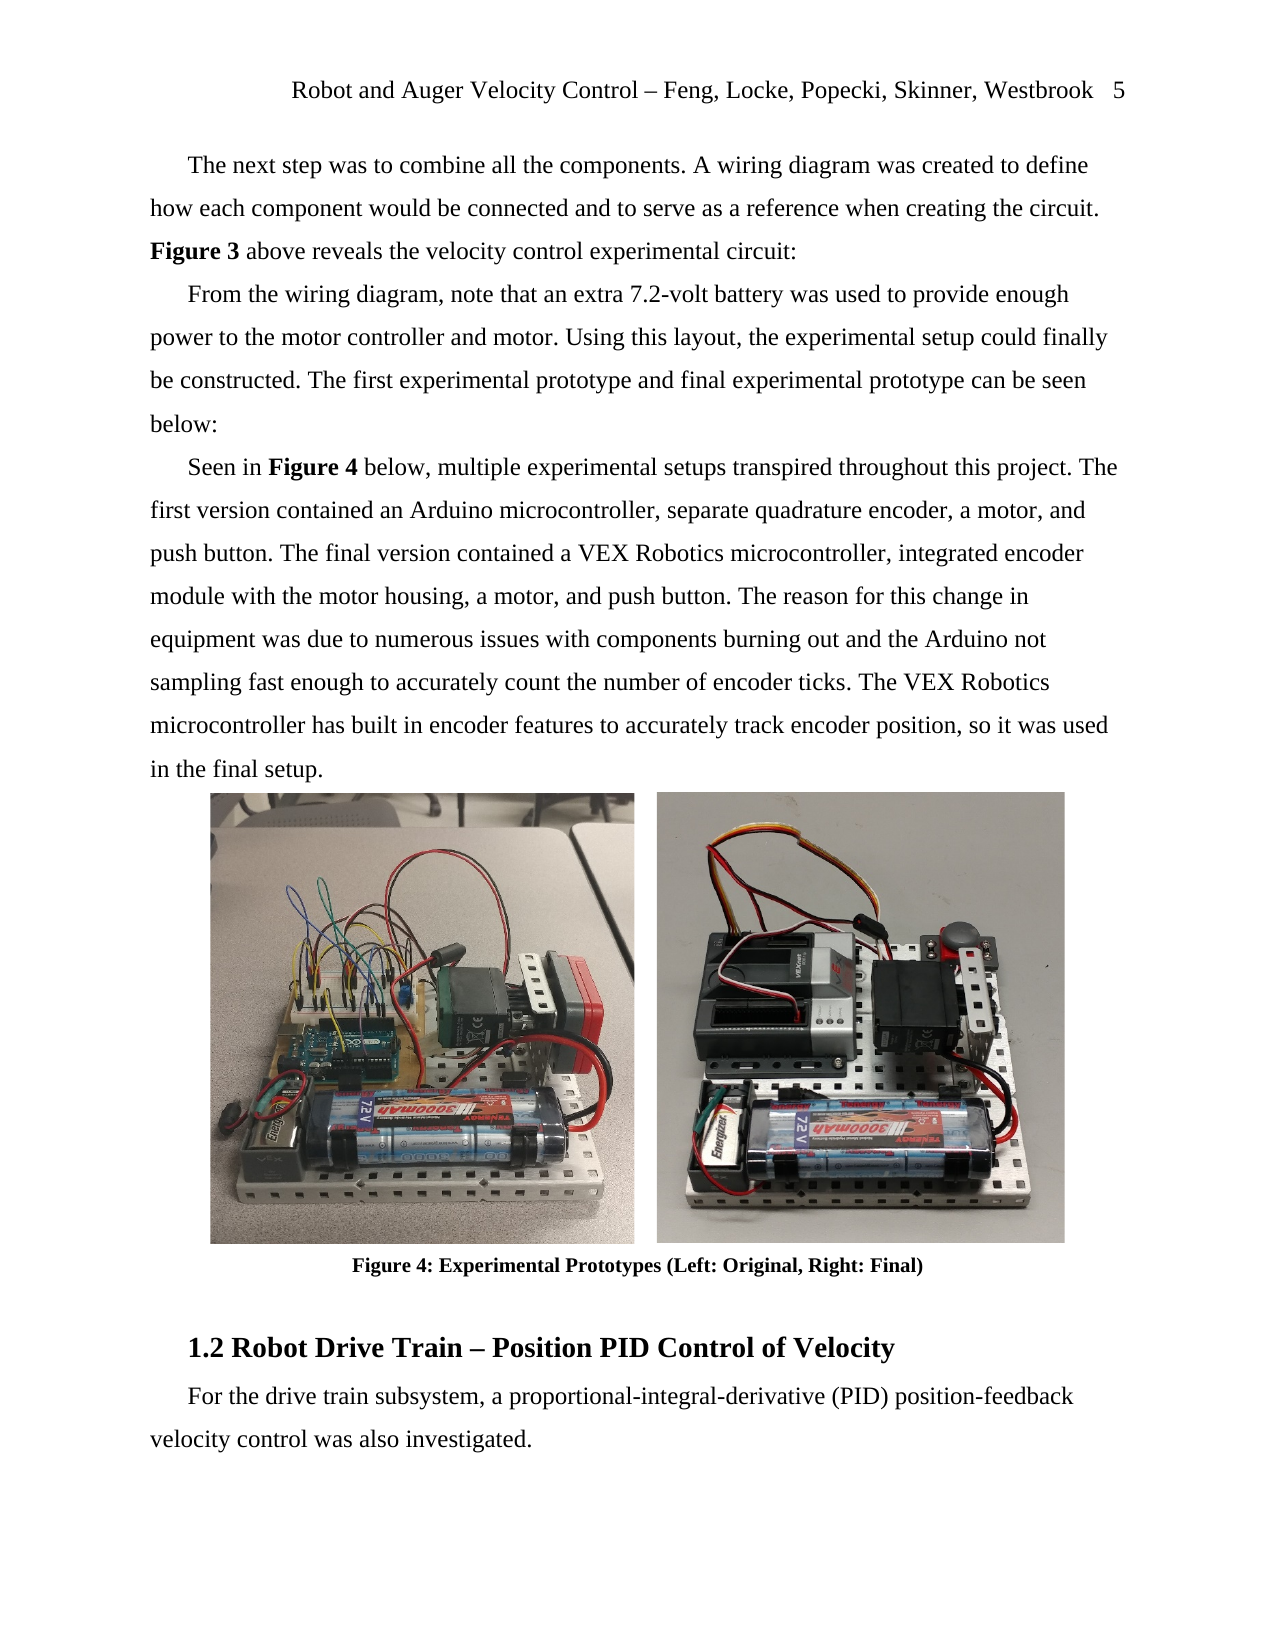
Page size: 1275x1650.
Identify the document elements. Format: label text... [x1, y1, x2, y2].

text For the drive train subsystem, a proportional-integral-derivative (PID) position-feedback velocity control was also investigated. [150, 1381, 1125, 1453]
text From the wiring diagram, note that an extra 7.2-volt battery was used to provide enough power to the motor controller and motor. Using this layout, the experimental setup could finally be constructed. The first experimental prototype and final experimental prototype can be seen below: [150, 279, 1125, 437]
picture [210, 793, 635, 1244]
text Seen in Figure 4 below, multiple experimental setups transpired throughout this project. The first version contained an Arduino microcontroller, separate quadrature encoder, a motor, and push button. The final version contained a VEX Robotics microcontroller, integrated encoder module with the motor housing, a motor, and push button. The reason for this change in equipment was due to numerous issues with components burning out and the Arduino not sampling fast enough to accurately count the number of encoder ticks. The VEX Robotics microcontroller has built in encoder features to accurately track encoder position, so it was used in the final setup. [150, 452, 1125, 782]
picture [656, 792, 1065, 1243]
text The next step was to combine all the components. A wiring diagram was created to define how each component would be connected and to serve as a reference when creating the circuit. Figure 3 above reveals the velocity control experimental circuit: [150, 150, 1125, 265]
